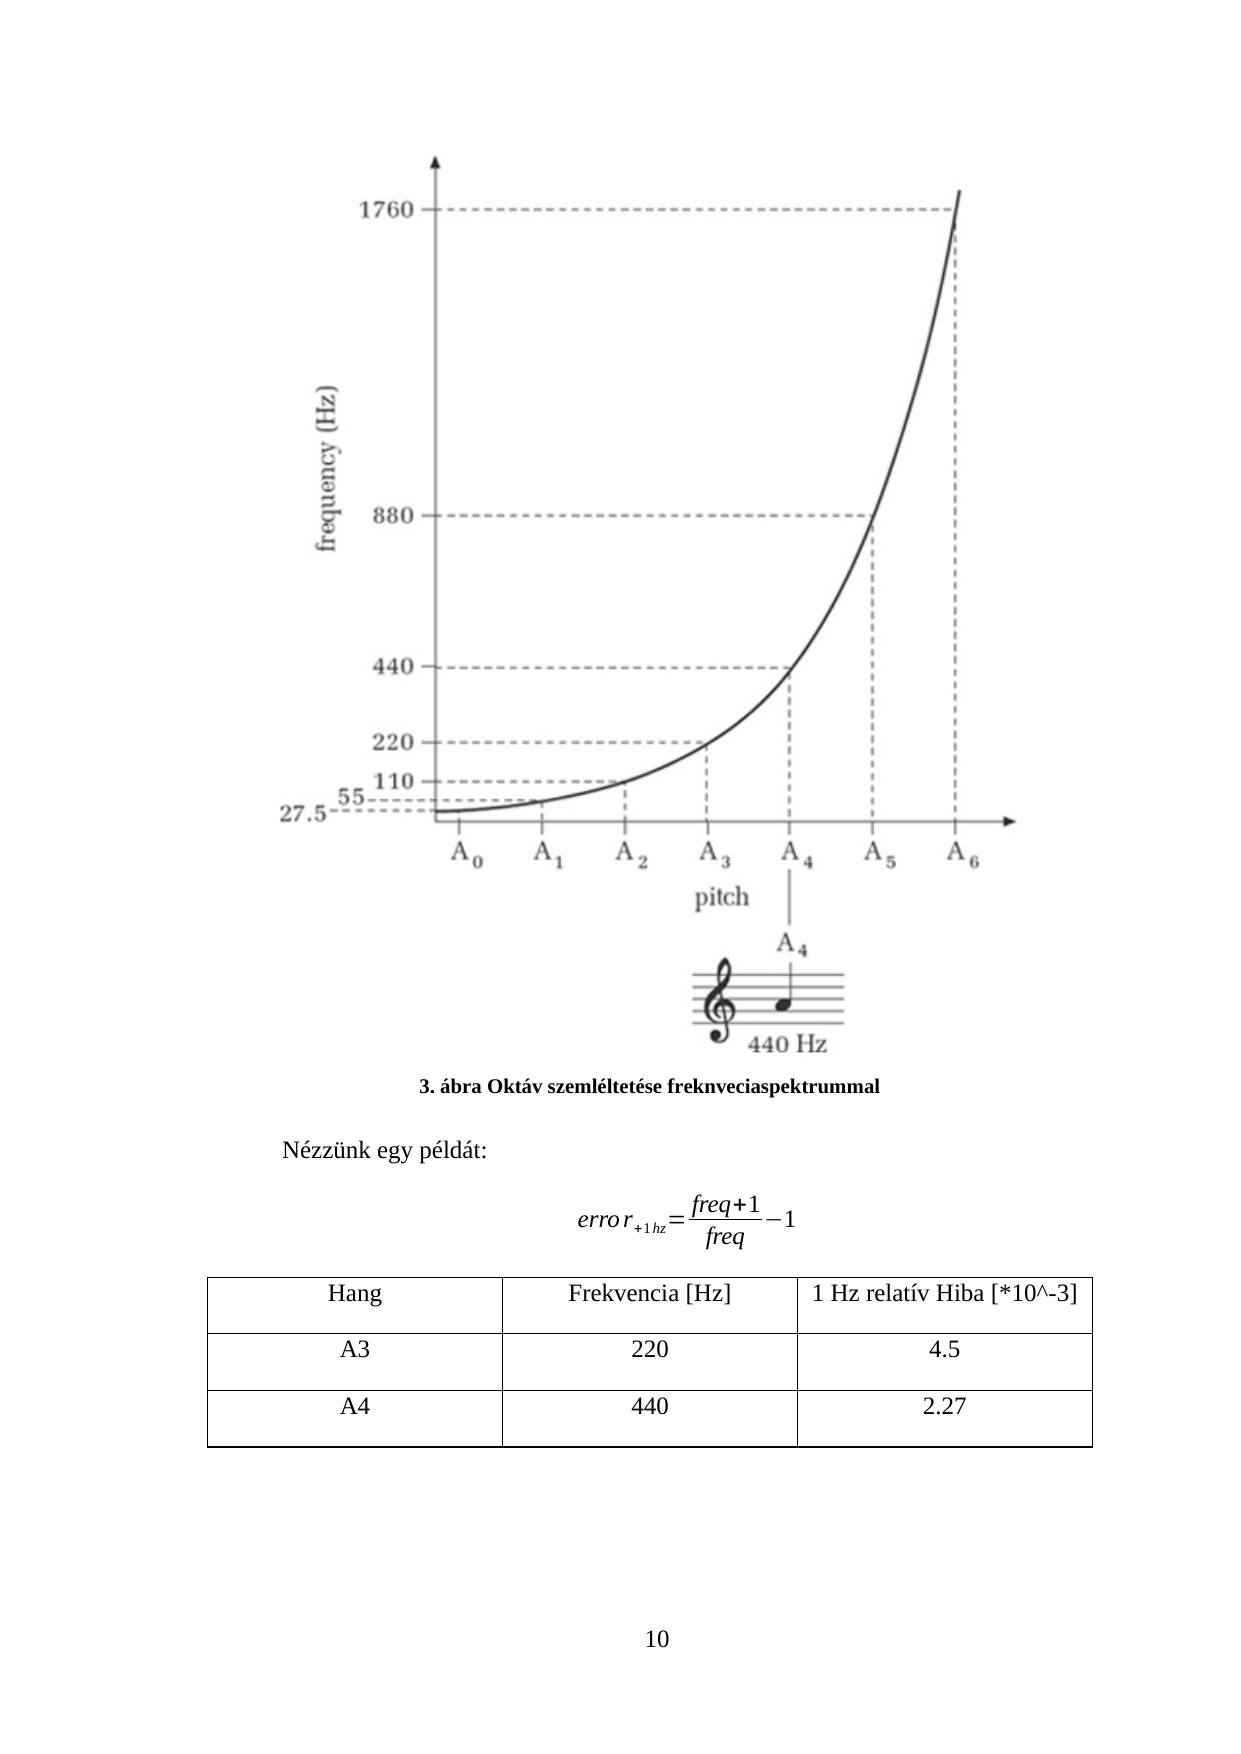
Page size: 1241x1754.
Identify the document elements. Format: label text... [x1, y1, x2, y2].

text Nézzünk egy példát: [207, 1135, 1092, 1164]
table_cell 4.5 [798, 1334, 1092, 1390]
table_header Frekvencia [Hz] [503, 1278, 797, 1333]
table_cell 220 [503, 1334, 797, 1390]
table_header Hang [208, 1278, 502, 1333]
picture [273, 147, 1026, 1062]
table_cell 2.27 [798, 1391, 1092, 1446]
table_cell A3 [208, 1334, 502, 1390]
table_cell A4 [208, 1391, 502, 1446]
table_cell 440 [503, 1391, 797, 1446]
table_header 1 Hz relatív Hiba [*10^-3] [798, 1278, 1092, 1333]
